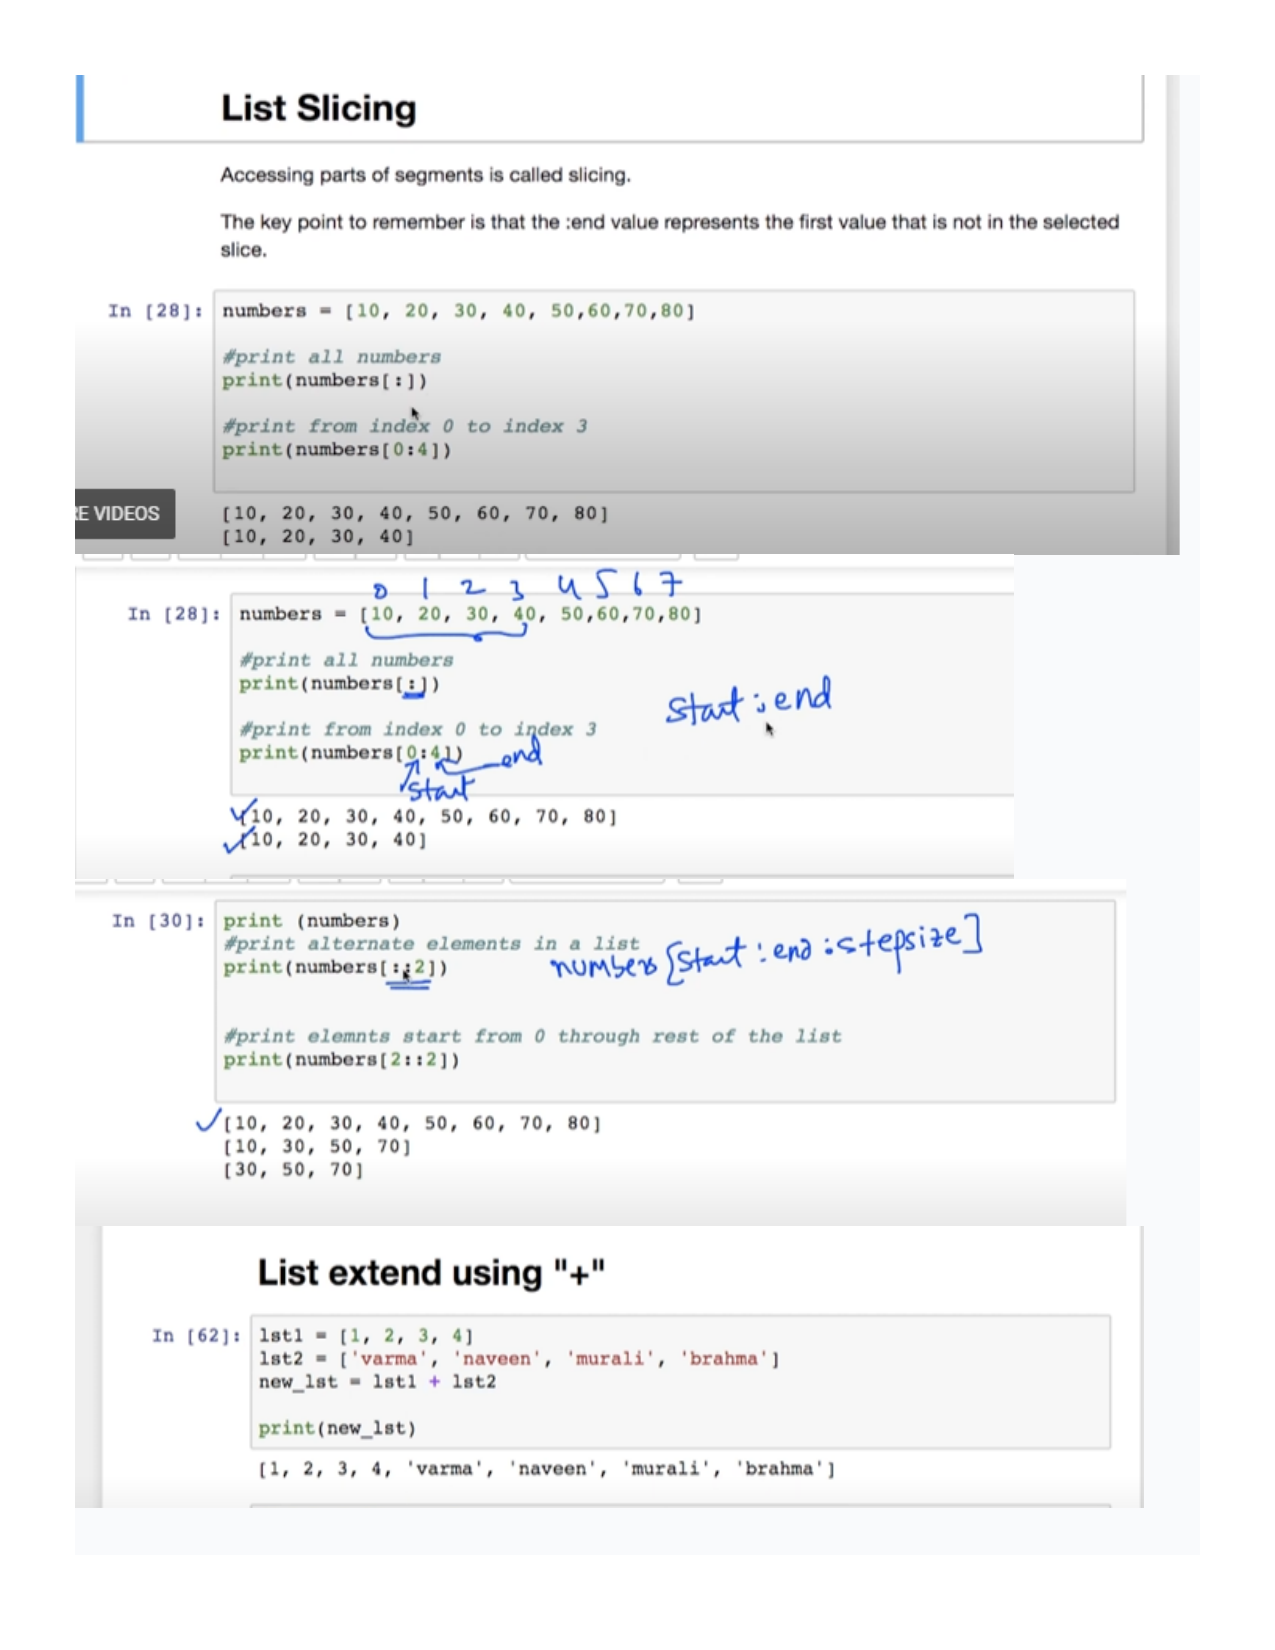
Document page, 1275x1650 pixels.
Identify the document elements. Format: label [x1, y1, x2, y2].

picture [75, 75, 1180, 1508]
